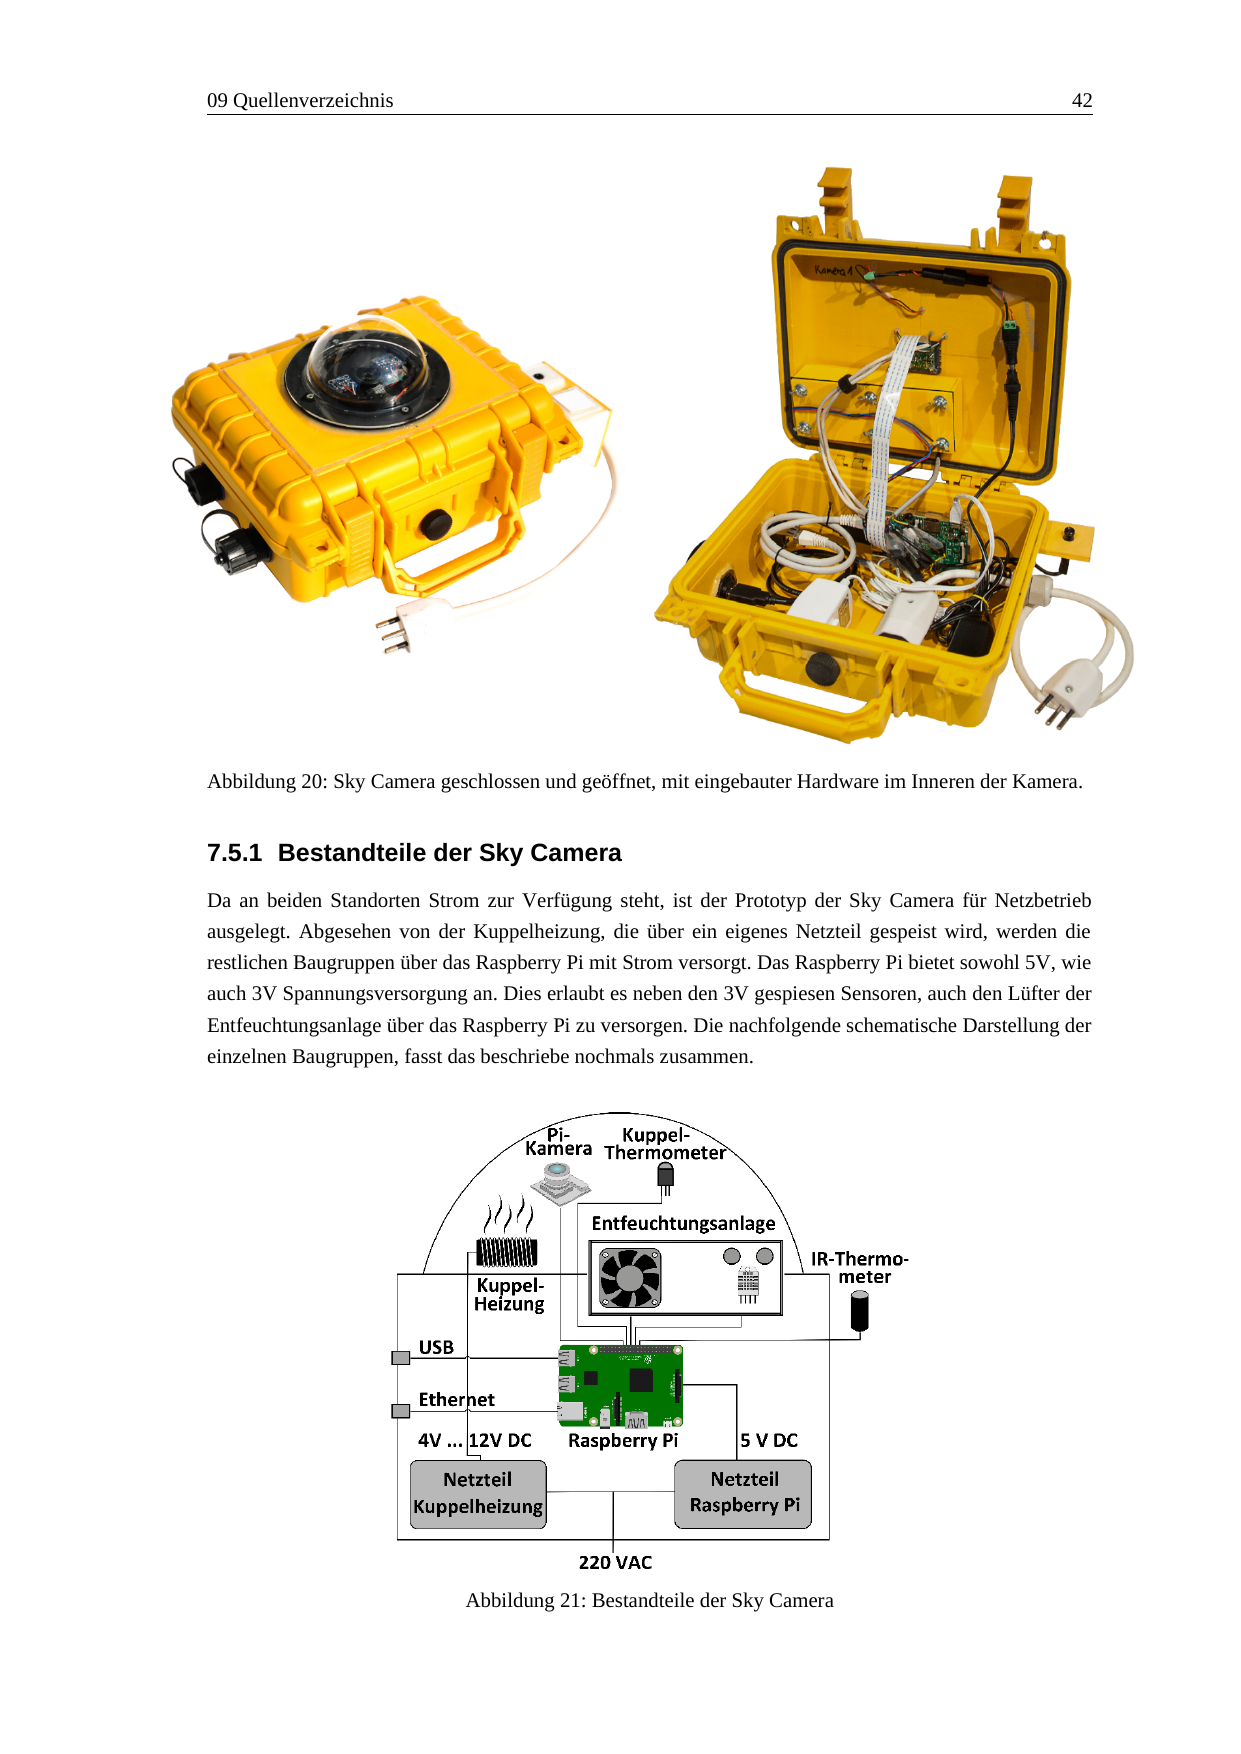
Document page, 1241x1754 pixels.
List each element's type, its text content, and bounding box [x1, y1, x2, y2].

text Abbildung 20: Sky Camera geschlossen und geöffnet, mit eingebauter Hardware im Inneren der Kamera. [207, 769, 1093, 793]
text Da an beiden Standorten Strom zur Verfügung steht, ist der Prototyp der Sky Camera für Netzbetrieb ausgelegt. Abgesehen von der Kuppelheizung, die über ein eigenes Netzteil gespeist wird, werden die restlichen Baugruppen über das Raspberry Pi mit Strom versorgt. Das Raspberry Pi bietet sowohl 5V, wie auch 3V Spannungsversorgung an. Dies erlaubt es neben den 3V gespiesen Sensoren, auch den Lüfter der Entfeuchtungsanlage über das Raspberry Pi zu versorgen. Die nachfolgende schematische Darstellung der einzelnen Baugruppen, fasst das beschriebe nochmals zusammen. [207, 887, 1093, 1068]
picture [161, 291, 625, 661]
table_header [162, 148, 634, 756]
subtitle Bestandteile der Sky Camera [207, 838, 1093, 866]
text Abbildung 21: Bestandteile der Sky Camera [207, 1588, 1093, 1612]
picture [391, 1112, 909, 1569]
picture [650, 160, 1140, 750]
table_header [635, 148, 1160, 756]
